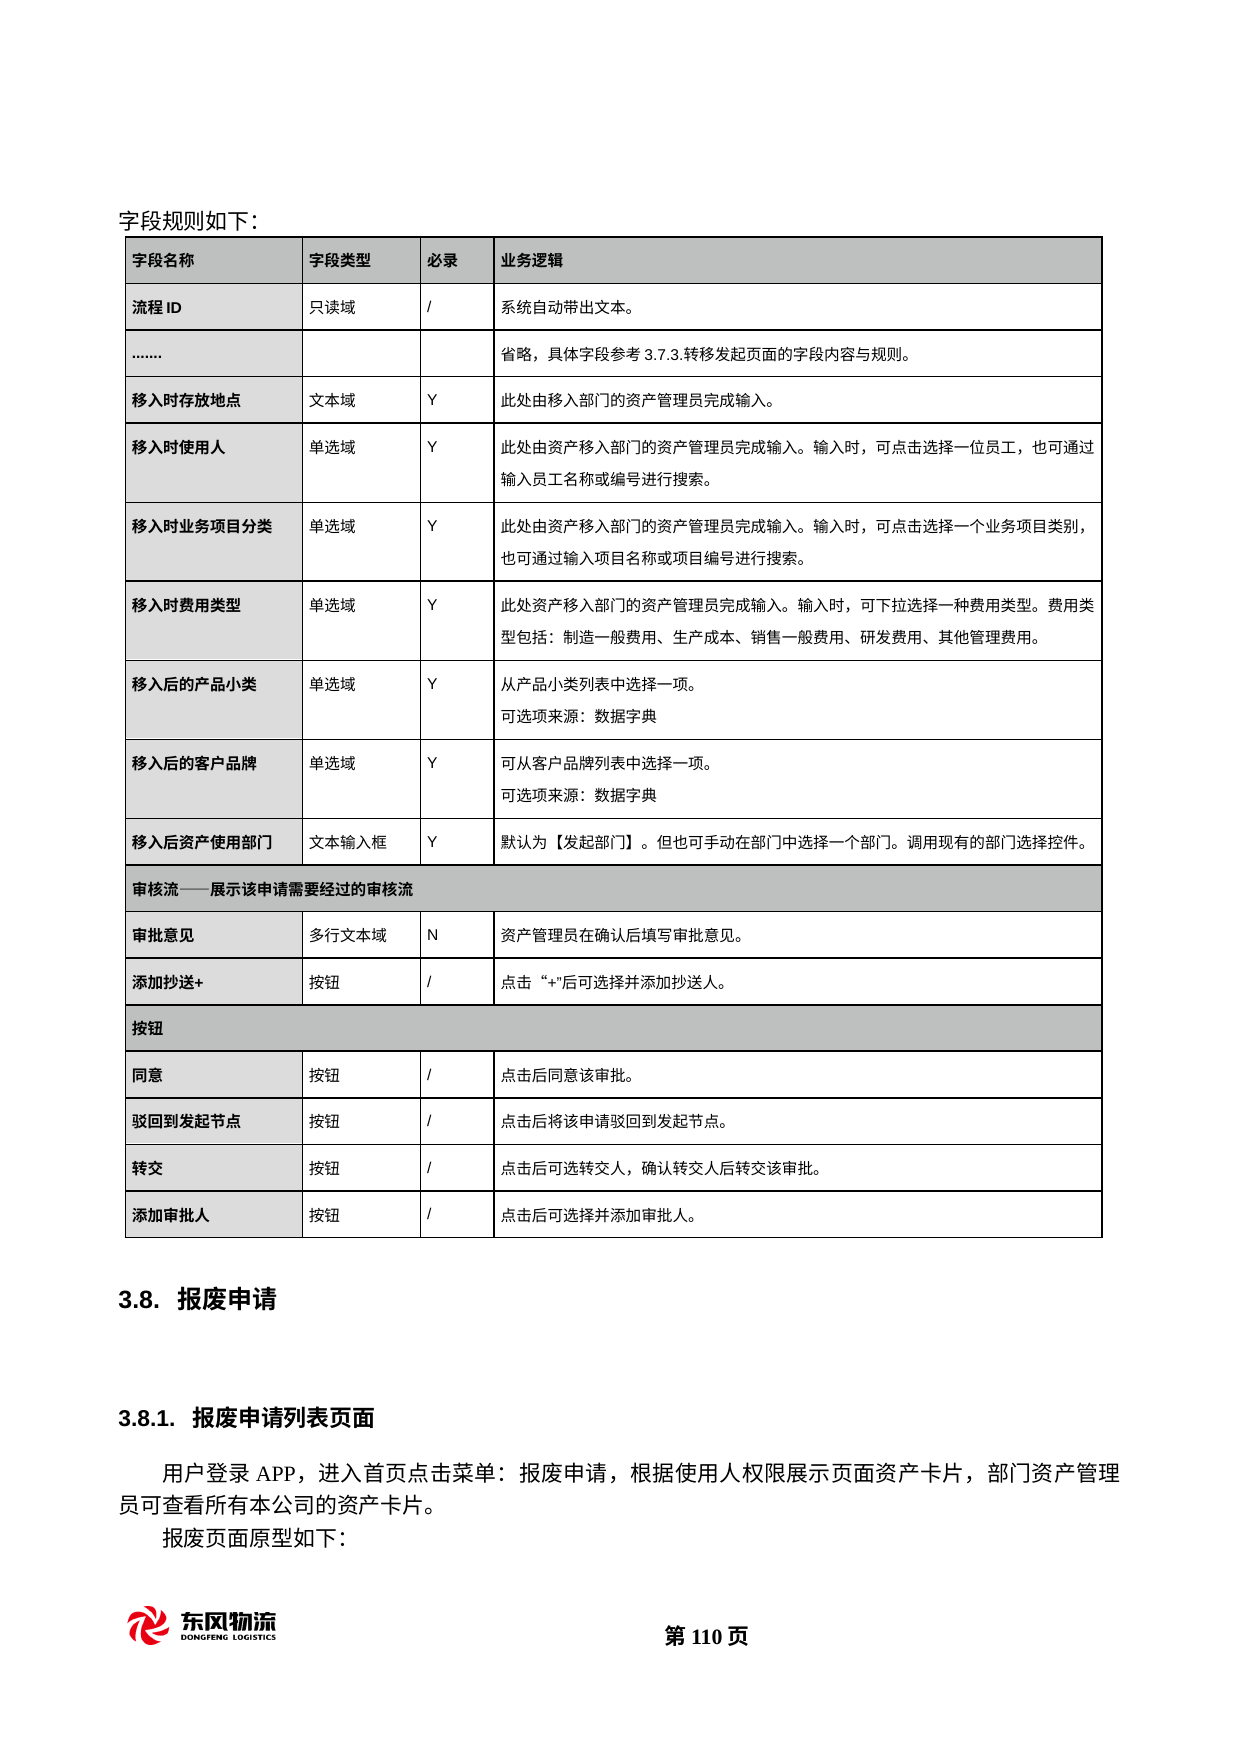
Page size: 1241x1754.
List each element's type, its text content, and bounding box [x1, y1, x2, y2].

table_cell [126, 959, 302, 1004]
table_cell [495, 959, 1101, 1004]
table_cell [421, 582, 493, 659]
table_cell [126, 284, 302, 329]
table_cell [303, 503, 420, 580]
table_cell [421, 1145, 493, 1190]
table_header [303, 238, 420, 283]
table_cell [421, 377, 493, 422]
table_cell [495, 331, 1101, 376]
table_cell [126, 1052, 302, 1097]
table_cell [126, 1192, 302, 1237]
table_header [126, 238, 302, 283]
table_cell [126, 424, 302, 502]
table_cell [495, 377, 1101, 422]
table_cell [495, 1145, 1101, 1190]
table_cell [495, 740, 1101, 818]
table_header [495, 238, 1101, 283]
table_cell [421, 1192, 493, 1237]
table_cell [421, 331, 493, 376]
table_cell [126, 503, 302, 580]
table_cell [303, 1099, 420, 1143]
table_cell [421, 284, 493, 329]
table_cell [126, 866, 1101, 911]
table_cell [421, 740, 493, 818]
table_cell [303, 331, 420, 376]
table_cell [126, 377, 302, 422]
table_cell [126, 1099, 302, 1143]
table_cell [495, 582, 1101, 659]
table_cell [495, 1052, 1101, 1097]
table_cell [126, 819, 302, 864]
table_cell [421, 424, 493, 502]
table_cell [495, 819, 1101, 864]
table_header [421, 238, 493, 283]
text 字段规则如下： [118, 203, 1122, 236]
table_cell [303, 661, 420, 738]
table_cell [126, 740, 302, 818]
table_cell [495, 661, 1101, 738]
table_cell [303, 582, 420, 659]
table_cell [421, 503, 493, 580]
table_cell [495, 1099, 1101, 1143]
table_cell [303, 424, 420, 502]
picture [127, 1606, 276, 1645]
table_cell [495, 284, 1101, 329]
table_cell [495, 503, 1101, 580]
subtitle 报废申请 [118, 1265, 1122, 1330]
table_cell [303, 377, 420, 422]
text 报废页面原型如下： [118, 1520, 1122, 1553]
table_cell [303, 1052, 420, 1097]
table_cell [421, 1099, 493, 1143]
text 用户登录APP，进入首页点击菜单：报废申请，根据使用人权限展示页面资产卡片，部门资产管理员可查看所有本公司的资产卡片。 [118, 1455, 1122, 1520]
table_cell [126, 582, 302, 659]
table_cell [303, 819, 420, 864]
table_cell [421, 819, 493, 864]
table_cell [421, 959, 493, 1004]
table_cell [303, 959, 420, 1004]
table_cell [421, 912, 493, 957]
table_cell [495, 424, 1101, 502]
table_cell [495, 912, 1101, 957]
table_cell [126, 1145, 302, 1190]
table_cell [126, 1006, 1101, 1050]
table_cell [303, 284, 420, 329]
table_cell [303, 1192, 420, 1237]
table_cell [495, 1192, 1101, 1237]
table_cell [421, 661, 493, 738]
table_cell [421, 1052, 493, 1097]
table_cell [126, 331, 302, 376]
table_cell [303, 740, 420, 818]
subtitle 报废申请列表页面 [118, 1384, 1122, 1449]
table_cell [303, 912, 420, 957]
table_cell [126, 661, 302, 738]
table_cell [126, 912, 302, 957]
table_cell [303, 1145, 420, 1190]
